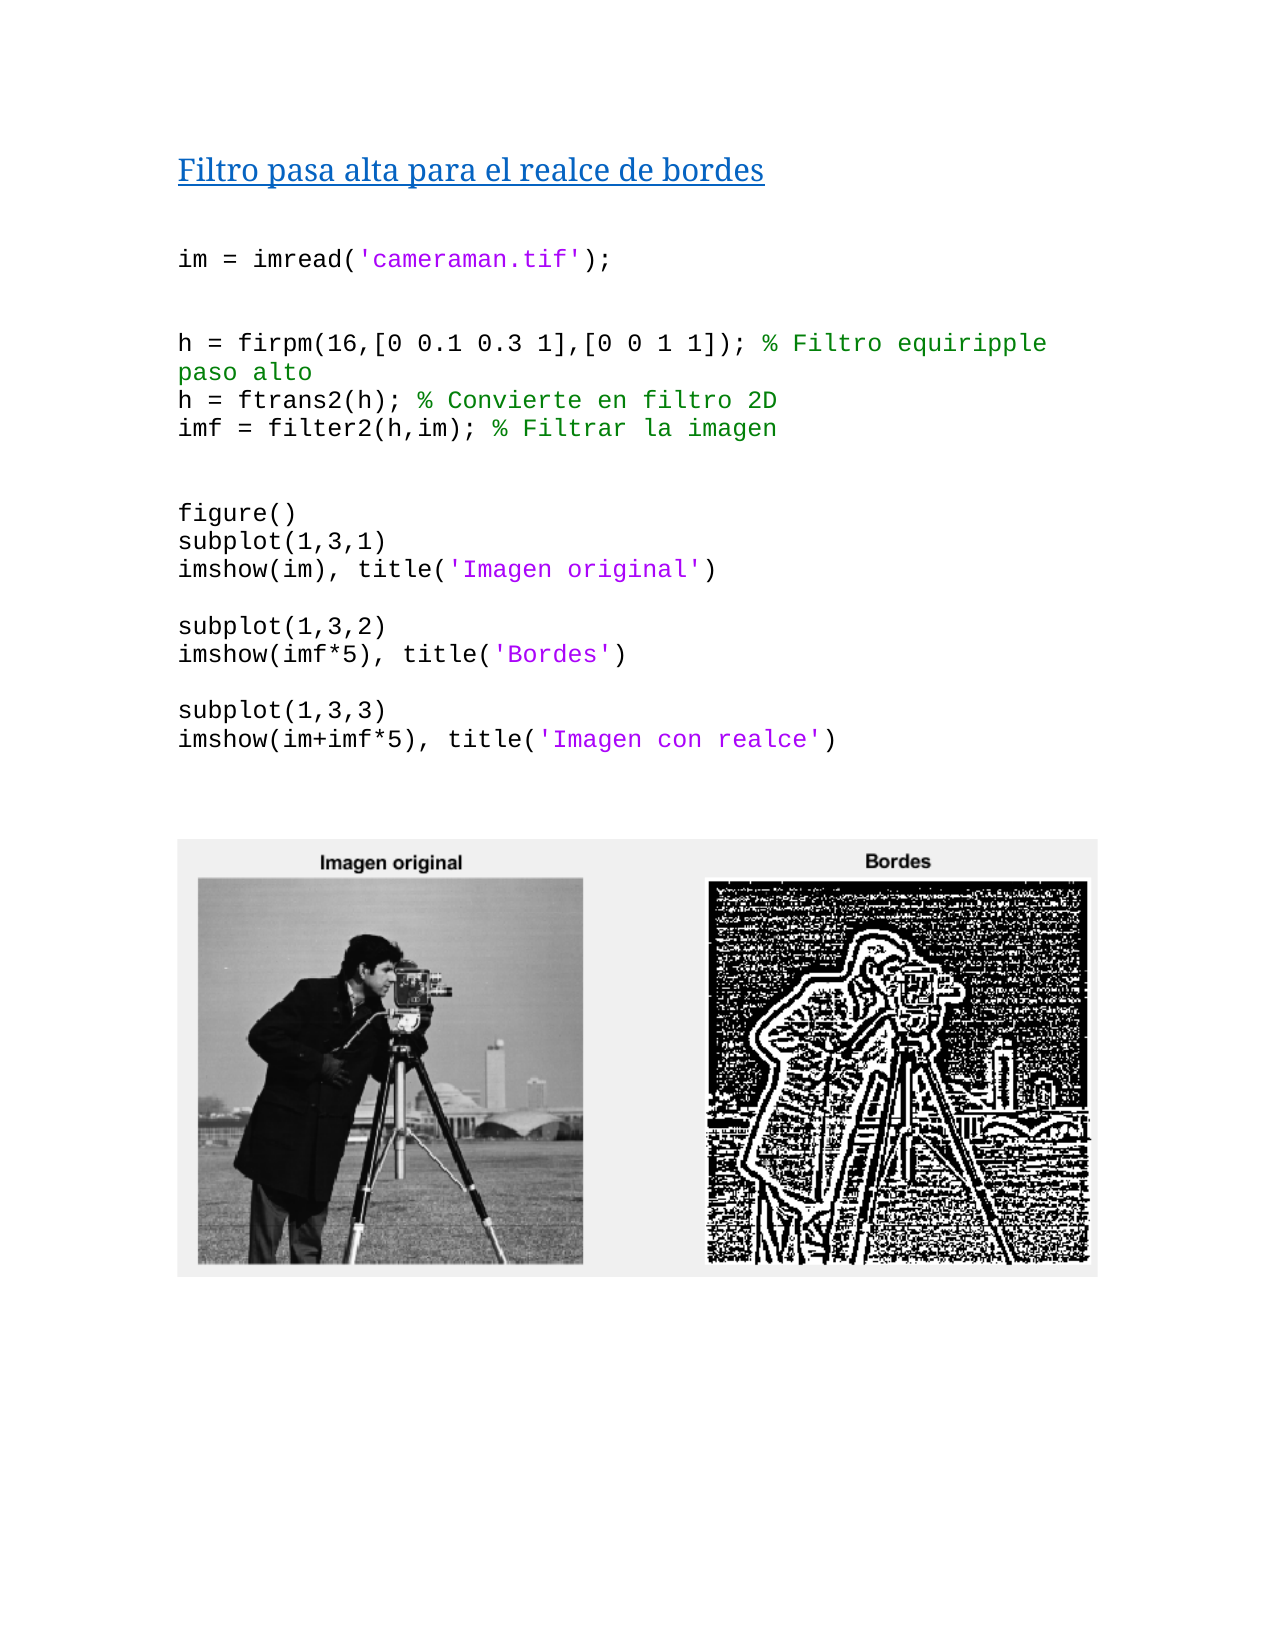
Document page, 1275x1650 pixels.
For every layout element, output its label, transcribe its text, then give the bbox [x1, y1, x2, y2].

text figure() [177, 500, 1098, 529]
picture [177, 839, 1098, 1277]
text h = ftrans2(h); % Convierte en filtro 2D [177, 388, 1098, 416]
text imshow(im+imf*5), title('Imagen con realce') [177, 726, 1098, 755]
text subplot(1,3,2) [177, 613, 1098, 642]
text h = firpm(16,[0 0.1 0.3 1],[0 0 1 1]); % Filtro equiripple paso alto [177, 331, 1098, 388]
text imshow(im), title('Imagen original') [177, 557, 1098, 585]
text imf = filter2(h,im); % Filtrar la imagen [177, 416, 1098, 444]
text imshow(imf*5), title('Bordes') [177, 642, 1098, 670]
text im = imread('cameraman.tif'); [177, 247, 1098, 275]
subtitle Filtro pasa alta para el realce de bordes [177, 148, 1098, 190]
text subplot(1,3,3) [177, 698, 1098, 726]
text subplot(1,3,1) [177, 529, 1098, 557]
